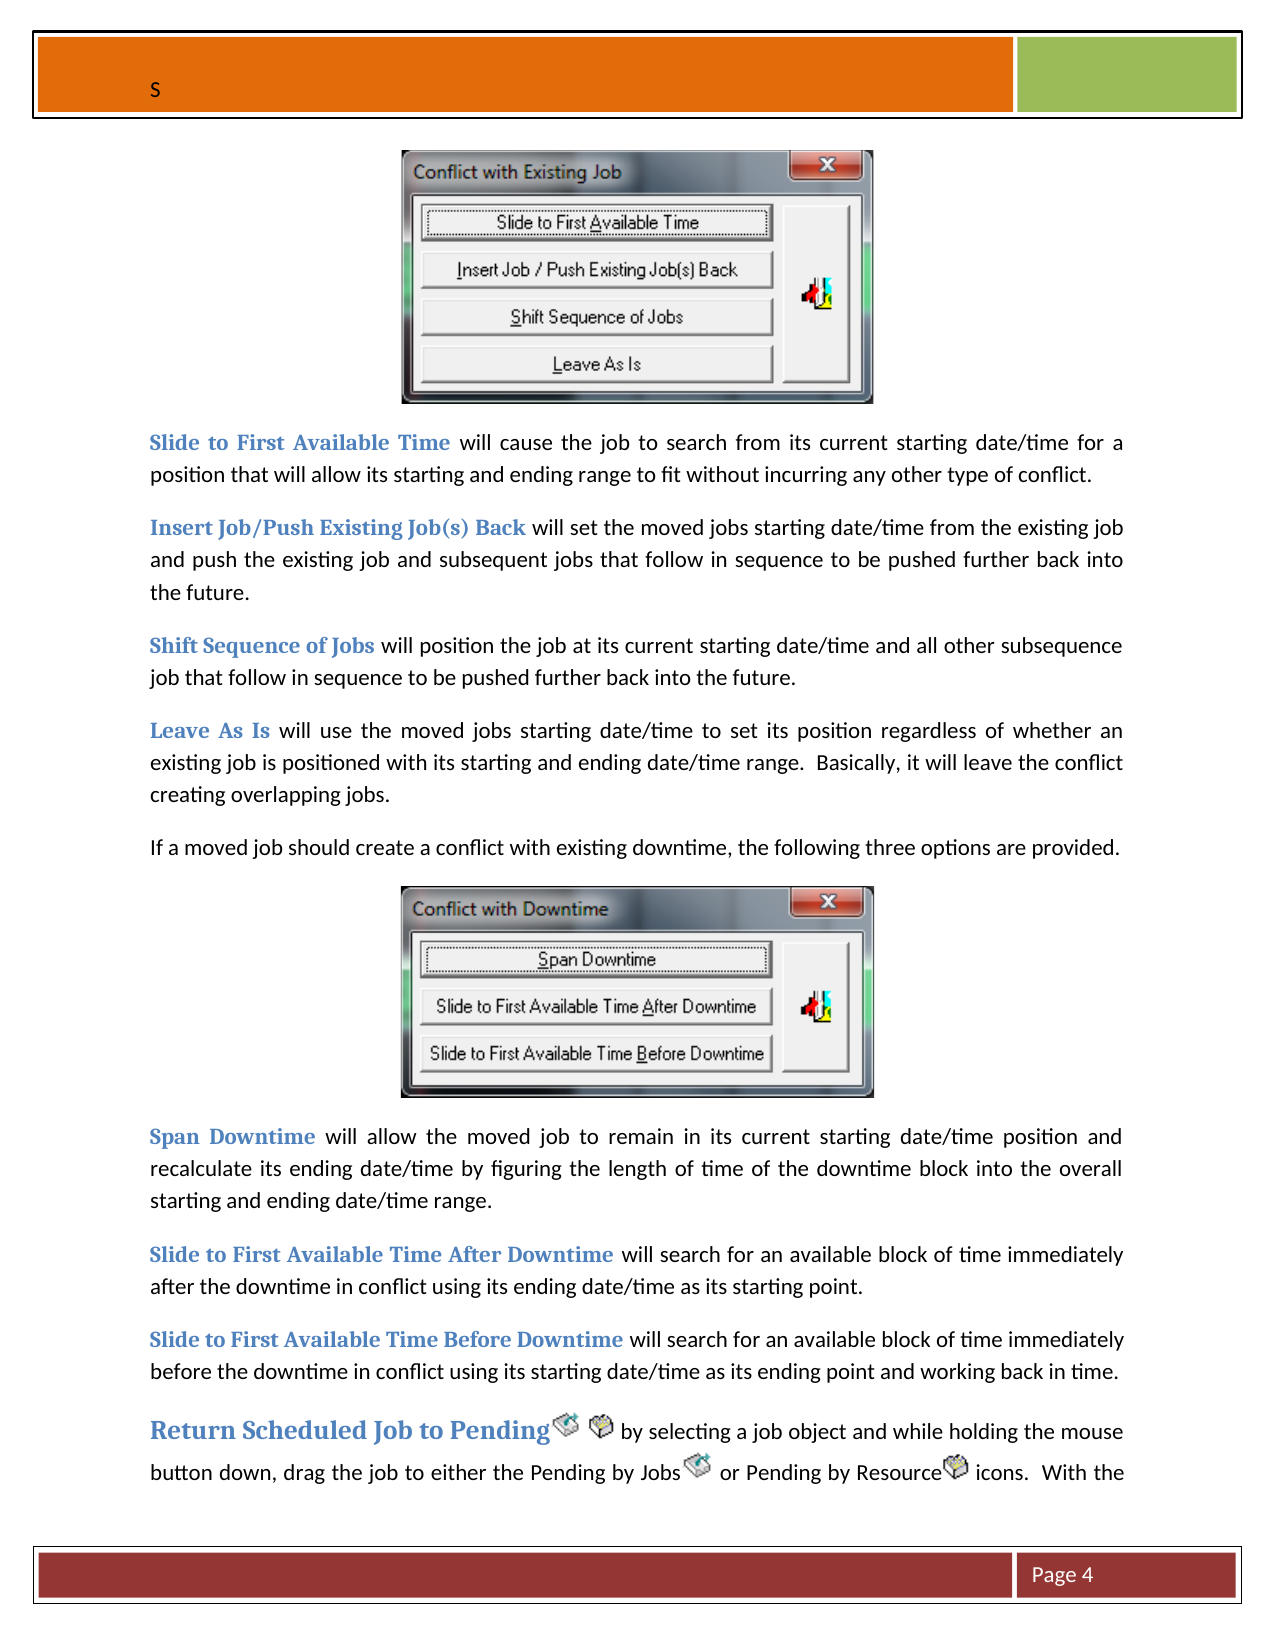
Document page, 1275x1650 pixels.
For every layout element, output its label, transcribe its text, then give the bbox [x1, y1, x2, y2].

picture [550, 1410, 582, 1440]
text Slide to First Available Time Before Downtime will search for an available block of time immediately before the downtime in conflict using its starting date/time as its ending point and working back in time. [150, 1325, 1125, 1385]
text Shift Sequence of Jobs will position the job at its current starting date/time and all other subsequence job that follow in sequence to be pushed further back into the future. [150, 631, 1125, 691]
picture [682, 1450, 714, 1481]
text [150, 1410, 1125, 1486]
text Leave As Is will use the moved jobs starting date/time to set its position regardless of whether an existing job is positioned with its starting and ending date/time range. Basically, it will leave the conflict creating overlapping jobs. [150, 716, 1125, 808]
picture [401, 150, 874, 404]
text Span Downtime will allow the moved job to remain in its current starting date/time position and recalculate its ending date/time by figuring the length of time of the downtime block into the overall starting and ending date/time range. [150, 1122, 1125, 1215]
text If a moved job should create a conflict with existing downtime, the following three options are provided. [150, 833, 1125, 861]
text Insert Job/Push Existing Job(s) Back will set the moved jobs starting date/time from the existing job and push the existing job and subsequent jobs that follow in sequence to be pushed further back into the future. [150, 513, 1125, 606]
picture [942, 1453, 970, 1481]
text Slide to First Available Time will cause the job to search from its current starting date/time for a position that will allow its starting and ending range to fit without incurring any other type of conflict. [150, 428, 1125, 488]
picture [400, 886, 875, 1098]
text Slide to First Available Time After Downtime will search for an available block of time immediately after the downtime in conflict using its ending date/time as its starting point. [150, 1240, 1125, 1300]
picture [588, 1413, 615, 1440]
